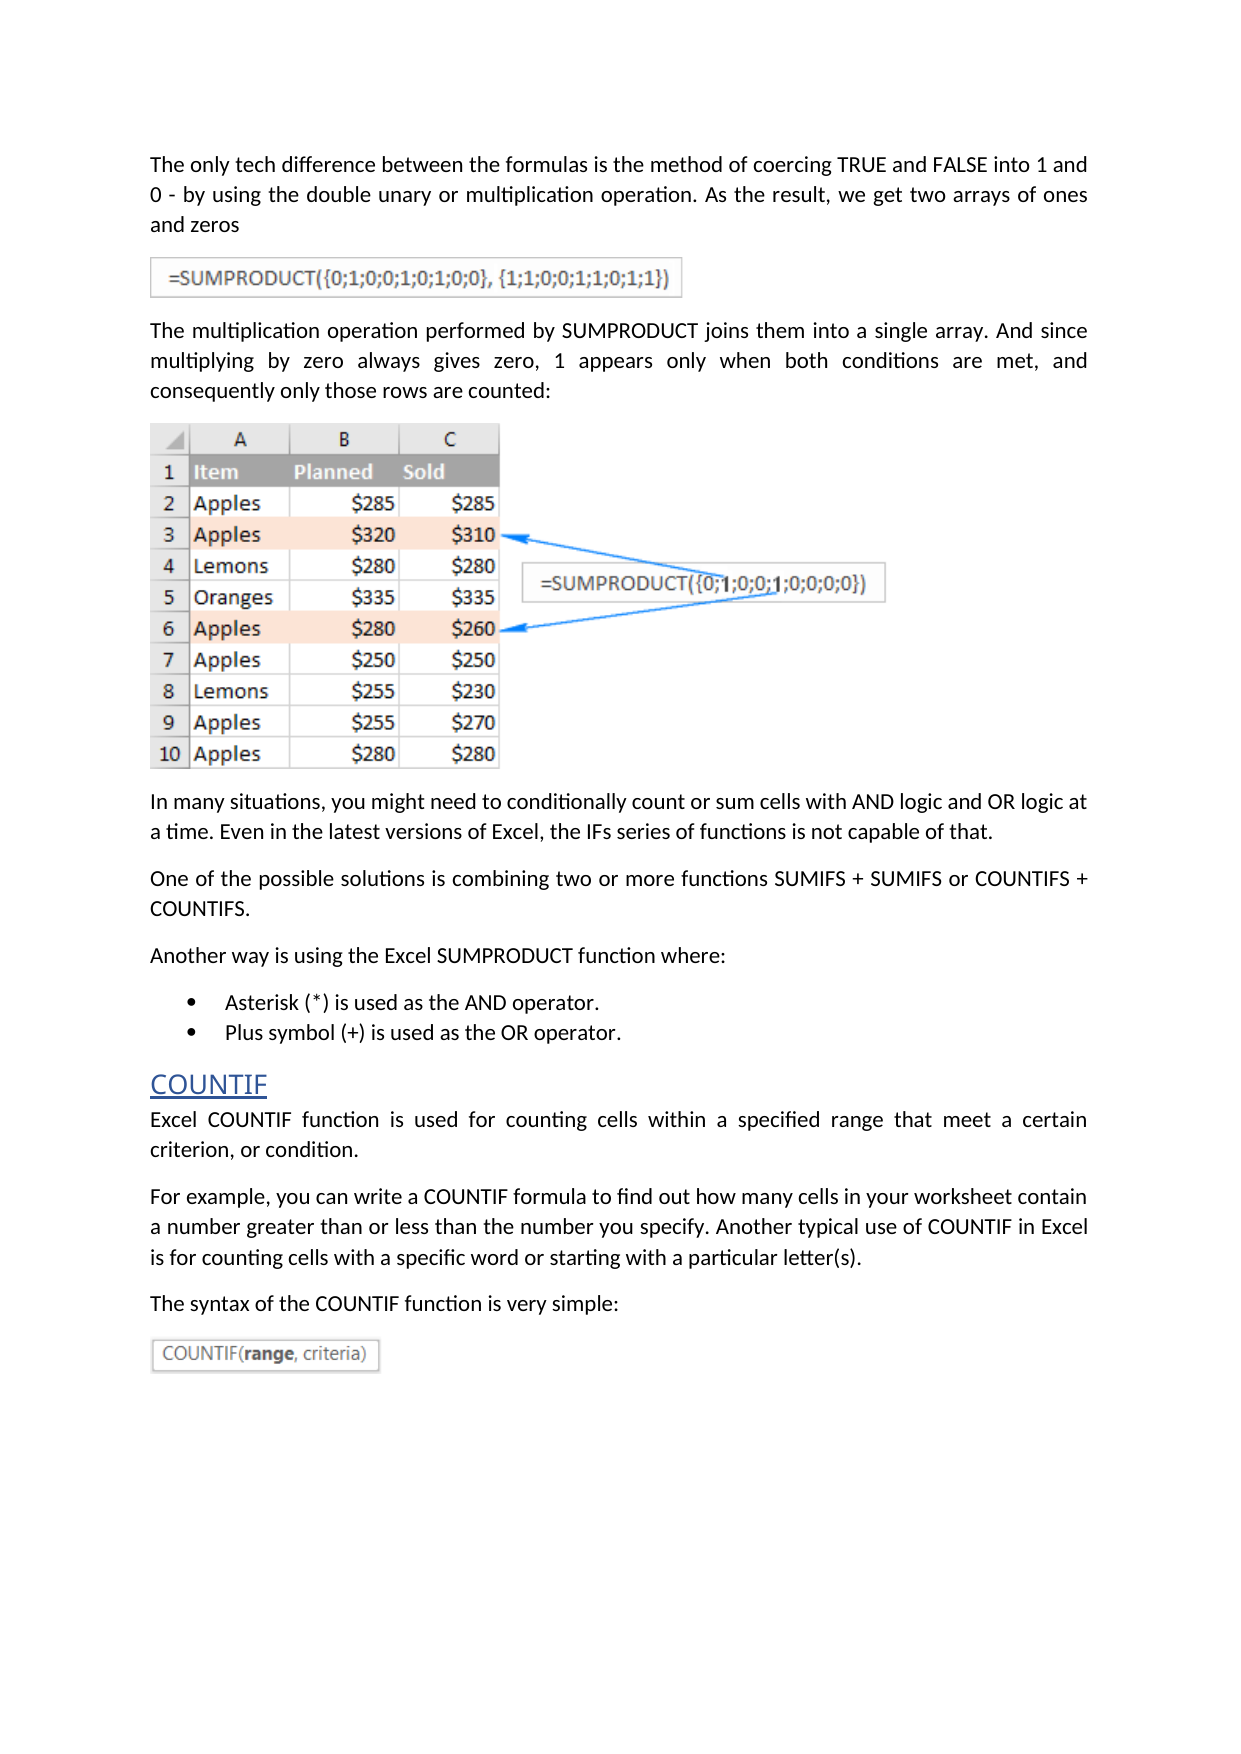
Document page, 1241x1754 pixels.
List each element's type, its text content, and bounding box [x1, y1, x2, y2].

text One of the possible solutions is combining two or more functions SUMIFS + SUMIFS or COUNTIFS + COUNTIFS. [150, 864, 1090, 923]
list Asterisk (*) is used as the AND operator. [187, 988, 1090, 1016]
text Another way is using the Excel SUMPRODUCT function where: [150, 941, 1090, 969]
text The syntax of the COUNTIF function is very simple: [150, 1289, 1090, 1318]
picture [150, 257, 683, 298]
text For example, you can write a COUNTIF formula to find out how many cells in your worksheet contain a number greater than or less than the number you specify. Another typical use of COUNTIF in Excel is for counting cells with a specific word or starting with a particular letter(s). [150, 1182, 1090, 1271]
text The only tech difference between the formulas is the method of coercing TRUE and FALSE into 1 and 0 - by using the double unary or multiplication operation. As the result, we get two arrays of ones and zeros [150, 150, 1090, 238]
list Plus symbol (+) is used as the OR operator. [187, 1018, 1090, 1047]
text In many situations, you might need to conditionally count or sum cells with AND logic and OR logic at a time. Even in the latest versions of Excel, the IFs series of functions is not capable of that. [150, 787, 1090, 846]
subtitle COUNTIF [150, 1065, 1090, 1102]
picture [150, 423, 894, 769]
text The multiplication operation performed by SUMPRODUCT joins them into a single array. And since multiplying by zero always gives zero, 1 appears only when both conditions are met, and consequently only those rows are counted: [150, 316, 1090, 404]
text Excel COUNTIF function is used for counting cells within a specified range that meet a certain criterion, or condition. [150, 1105, 1090, 1163]
picture [150, 1336, 382, 1374]
